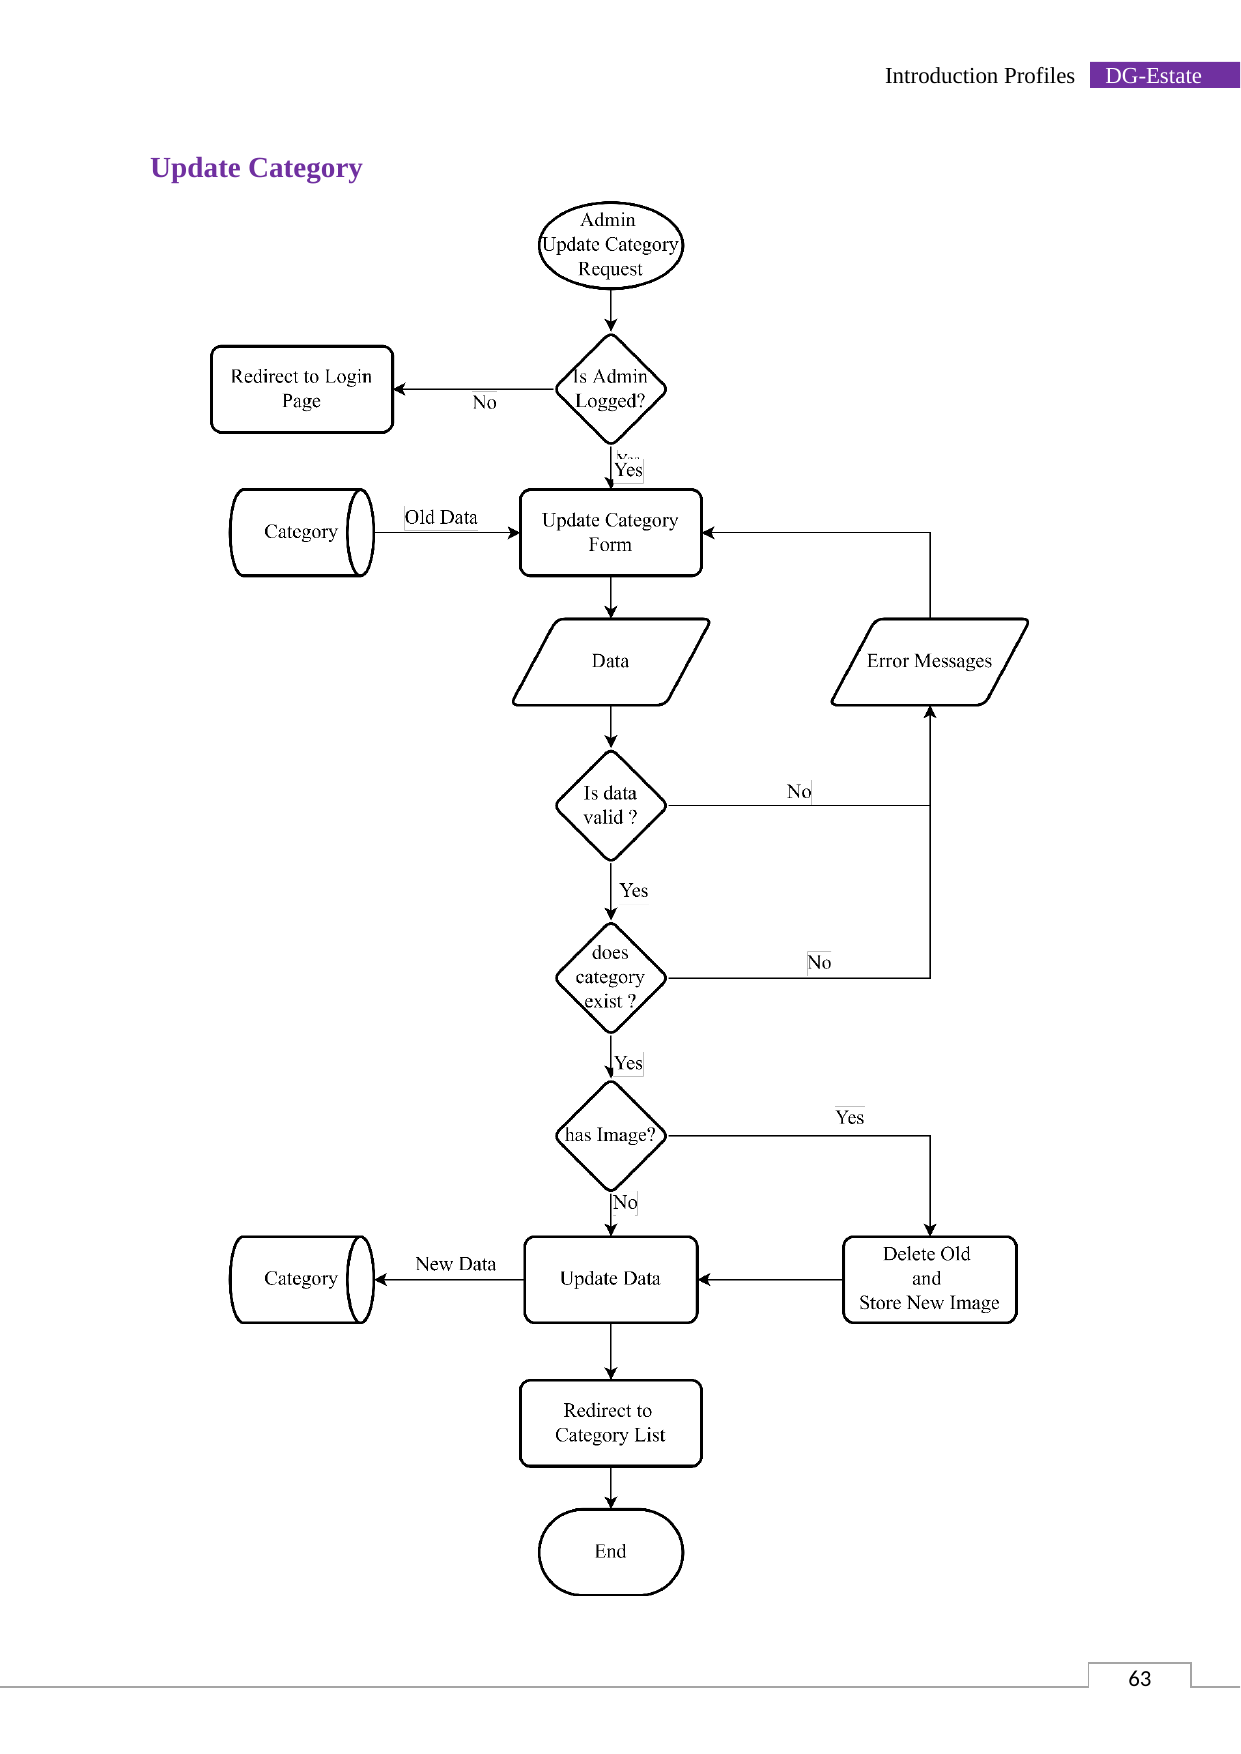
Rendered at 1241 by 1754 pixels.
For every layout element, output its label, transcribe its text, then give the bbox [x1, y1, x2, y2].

title Update Category [150, 150, 1090, 183]
picture [209, 200, 1031, 1596]
